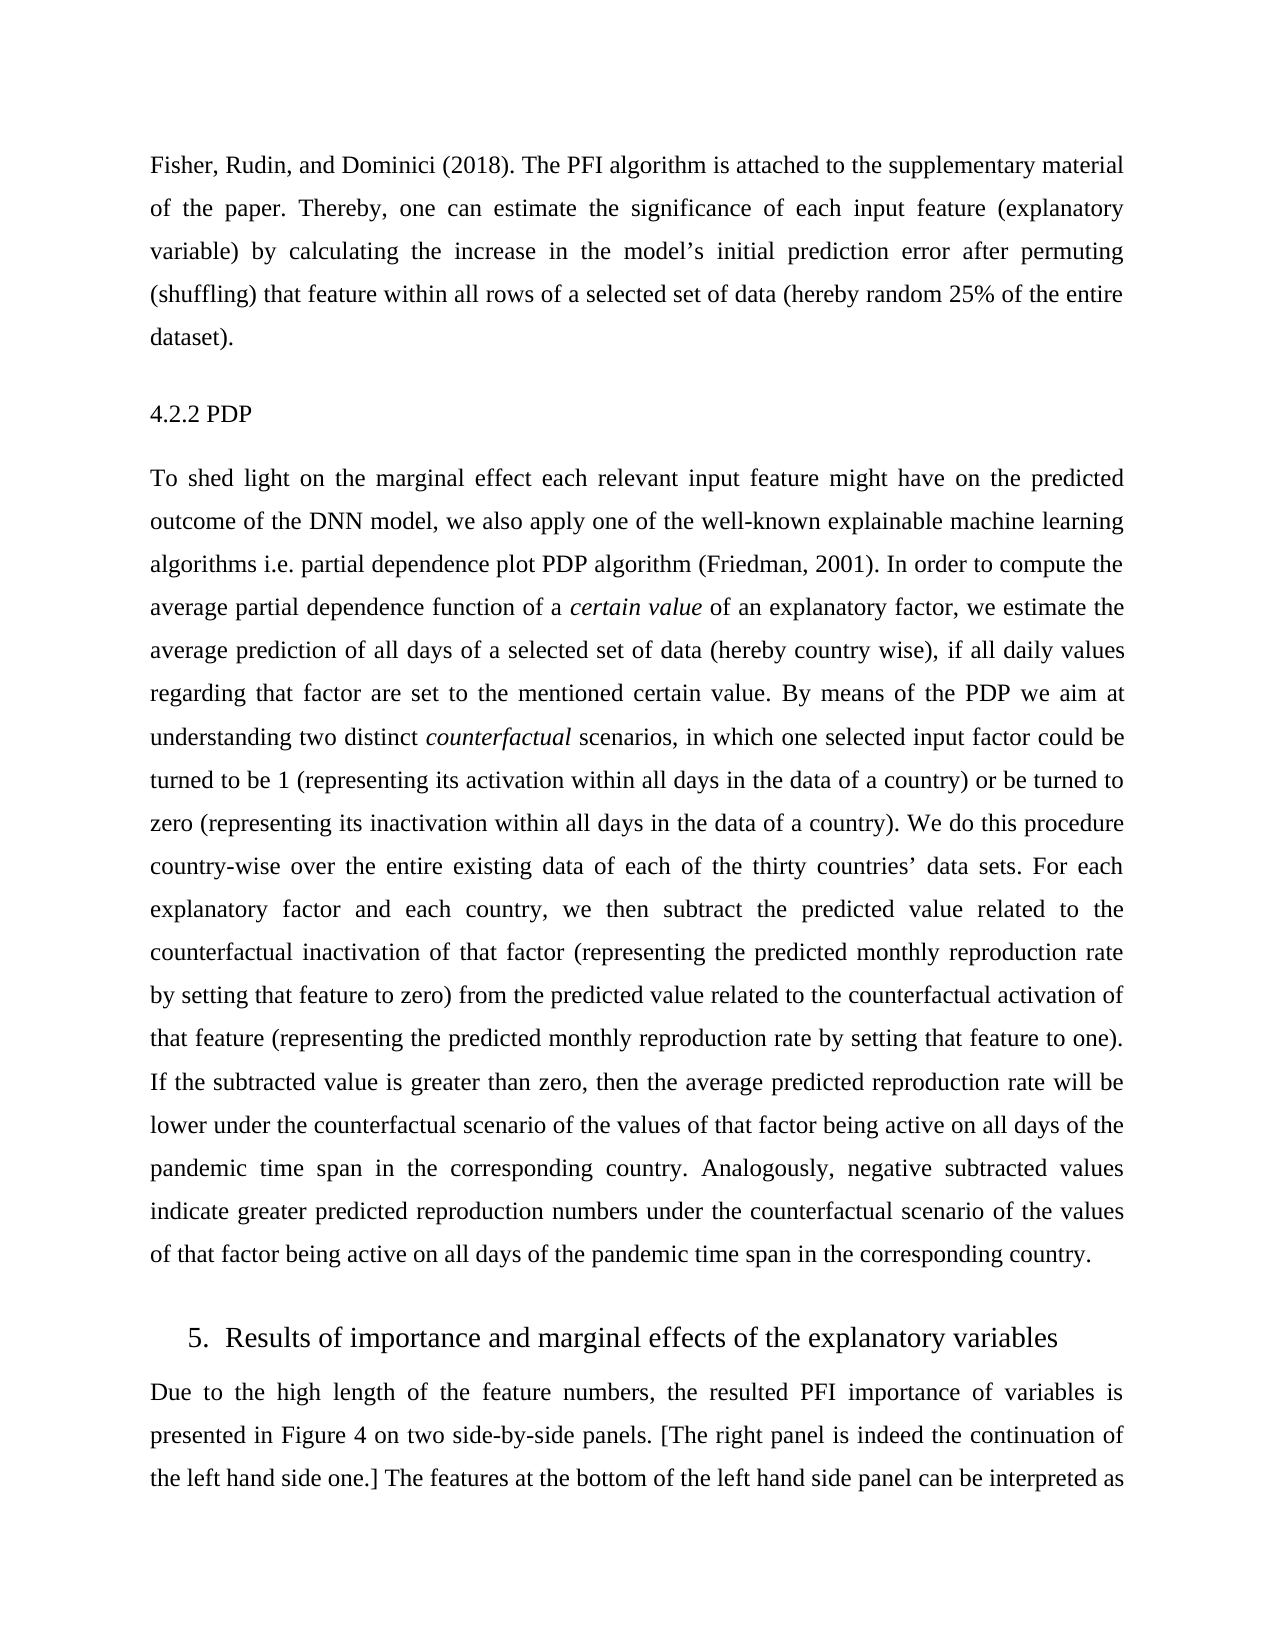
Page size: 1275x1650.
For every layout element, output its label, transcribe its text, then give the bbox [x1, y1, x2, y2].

text To shed light on the marginal effect each relevant input feature might have on the predicted outcome of the DNN model, we also apply one of the well-known explainable machine learning algorithms i.e. partial dependence plot PDP algorithm (Friedman, 2001). In order to compute the average partial dependence function of a certain value of an explanatory factor, we estimate the average prediction of all days of a selected set of data (hereby country wise), if all daily values regarding that factor are set to the mentioned certain value. By means of the PDP we aim at understanding two distinct counterfactual scenarios, in which one selected input factor could be turned to be 1 (representing its activation within all days in the data of a country) or be turned to zero (representing its inactivation within all days in the data of a country). We do this procedure country-wise over the entire existing data of each of the thirty countries’ data sets. For each explanatory factor and each country, we then subtract the predicted value related to the counterfactual inactivation of that factor (representing the predicted monthly reproduction rate by setting that feature to zero) from the predicted value related to the counterfactual activation of that feature (representing the predicted monthly reproduction rate by setting that feature to one). If the subtracted value is greater than zero, then the average predicted reproduction rate will be lower under the counterfactual scenario of the values of that factor being active on all days of the pandemic time span in the corresponding country. Analogously, negative subtracted values indicate greater predicted reproduction numbers under the counterfactual scenario of the values of that factor being active on all days of the pandemic time span in the corresponding country. [150, 463, 1125, 1268]
subtitle Results of importance and marginal effects of the explanatory variables [187, 1320, 1125, 1353]
subtitle 4.2.2 PDP [150, 399, 1125, 428]
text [150, 1377, 1125, 1492]
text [150, 150, 1125, 351]
